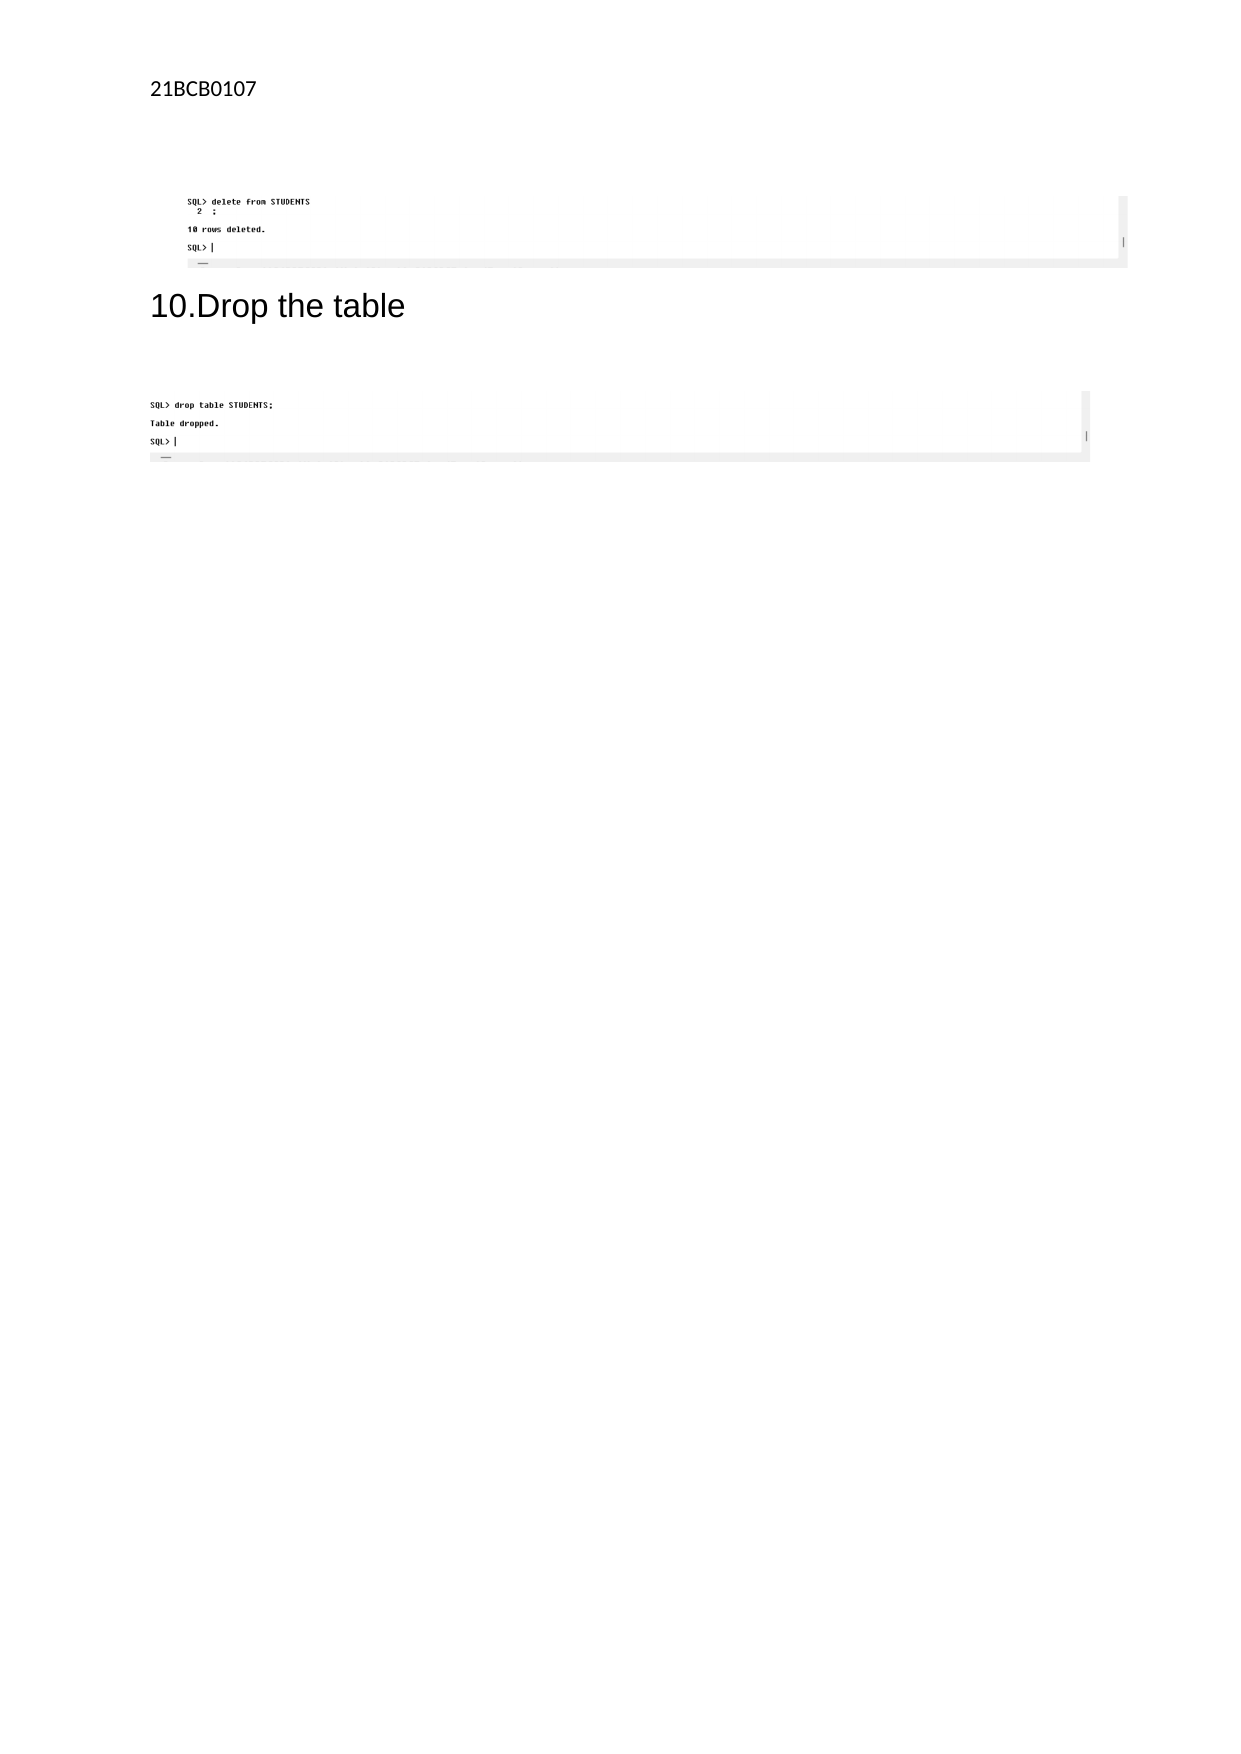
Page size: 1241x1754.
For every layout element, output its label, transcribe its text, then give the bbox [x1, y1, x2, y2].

picture [150, 391, 1091, 462]
text 10.Drop the table [150, 286, 1090, 324]
picture [187, 196, 1128, 268]
